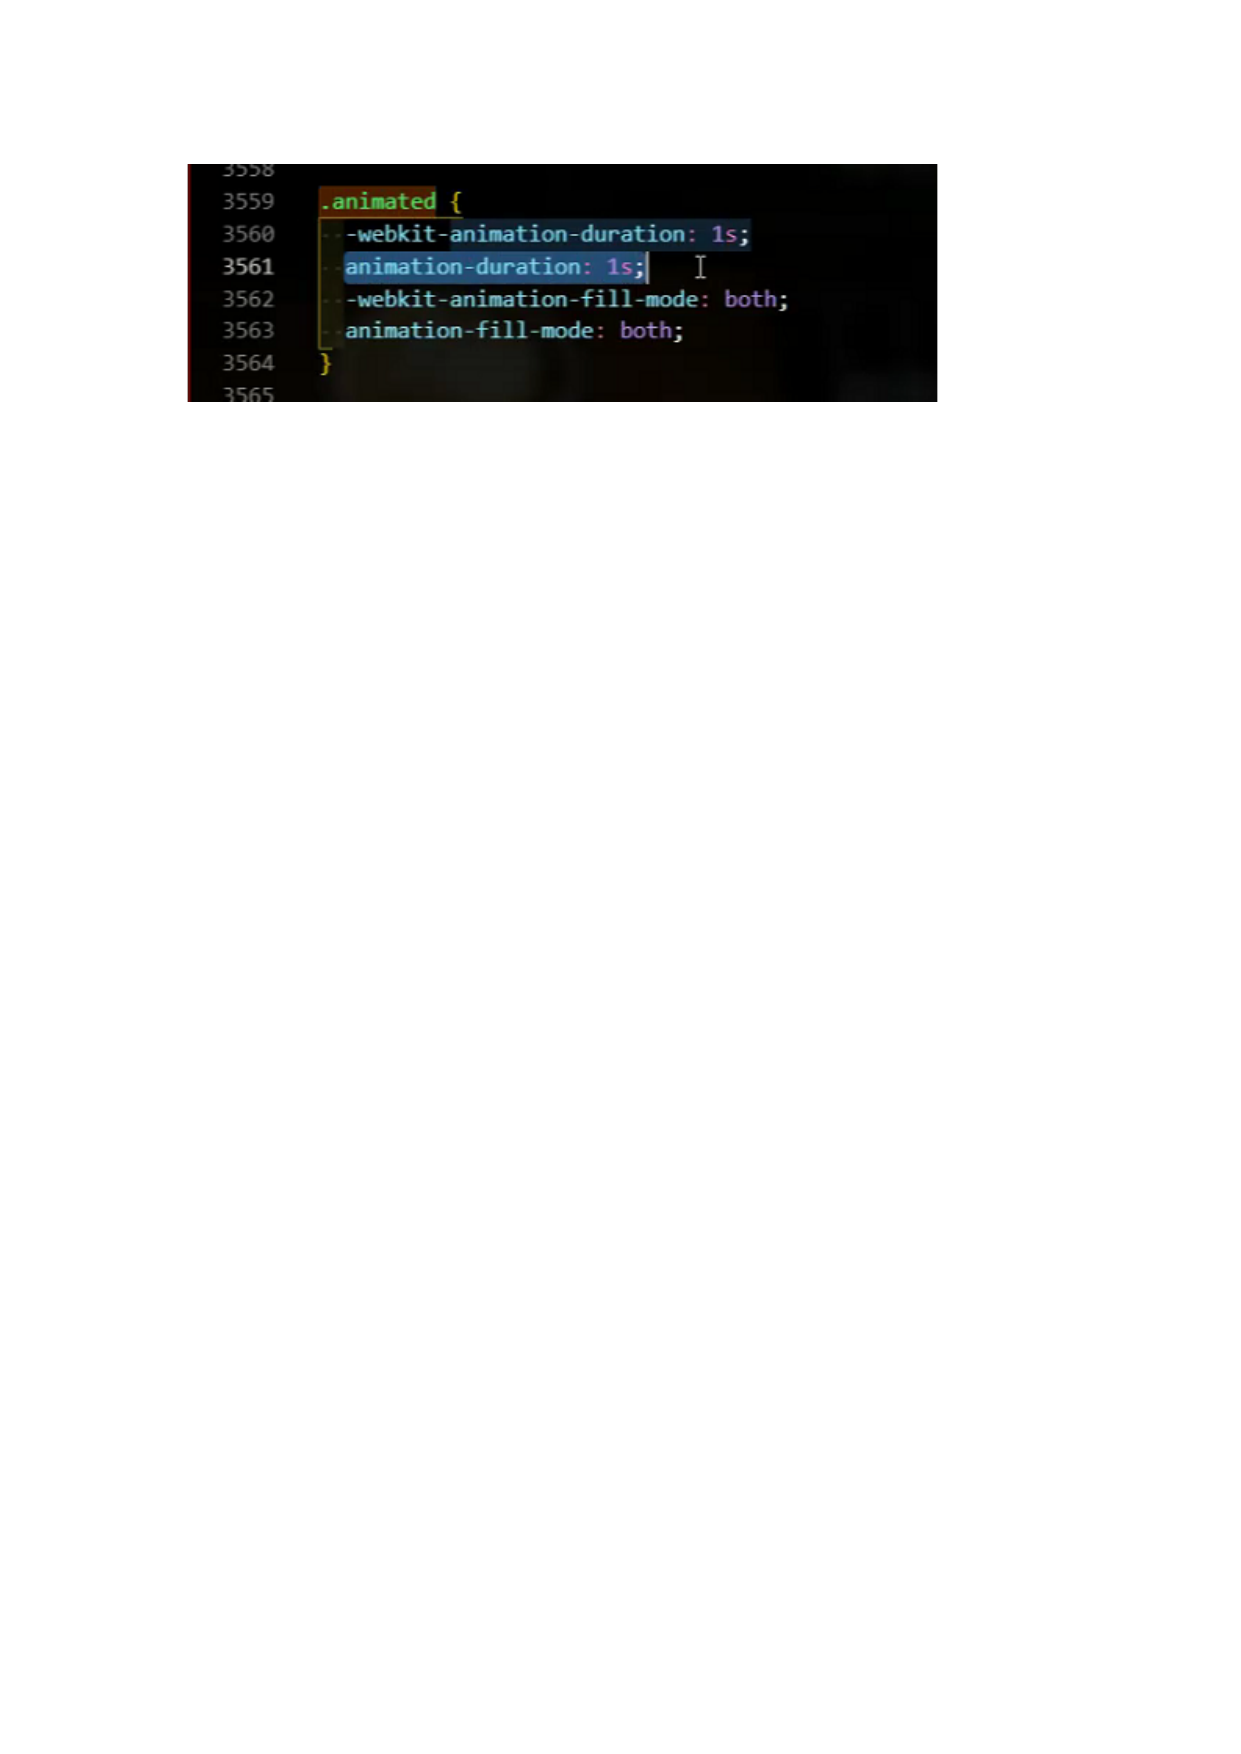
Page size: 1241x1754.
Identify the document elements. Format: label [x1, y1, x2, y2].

picture [187, 164, 938, 402]
